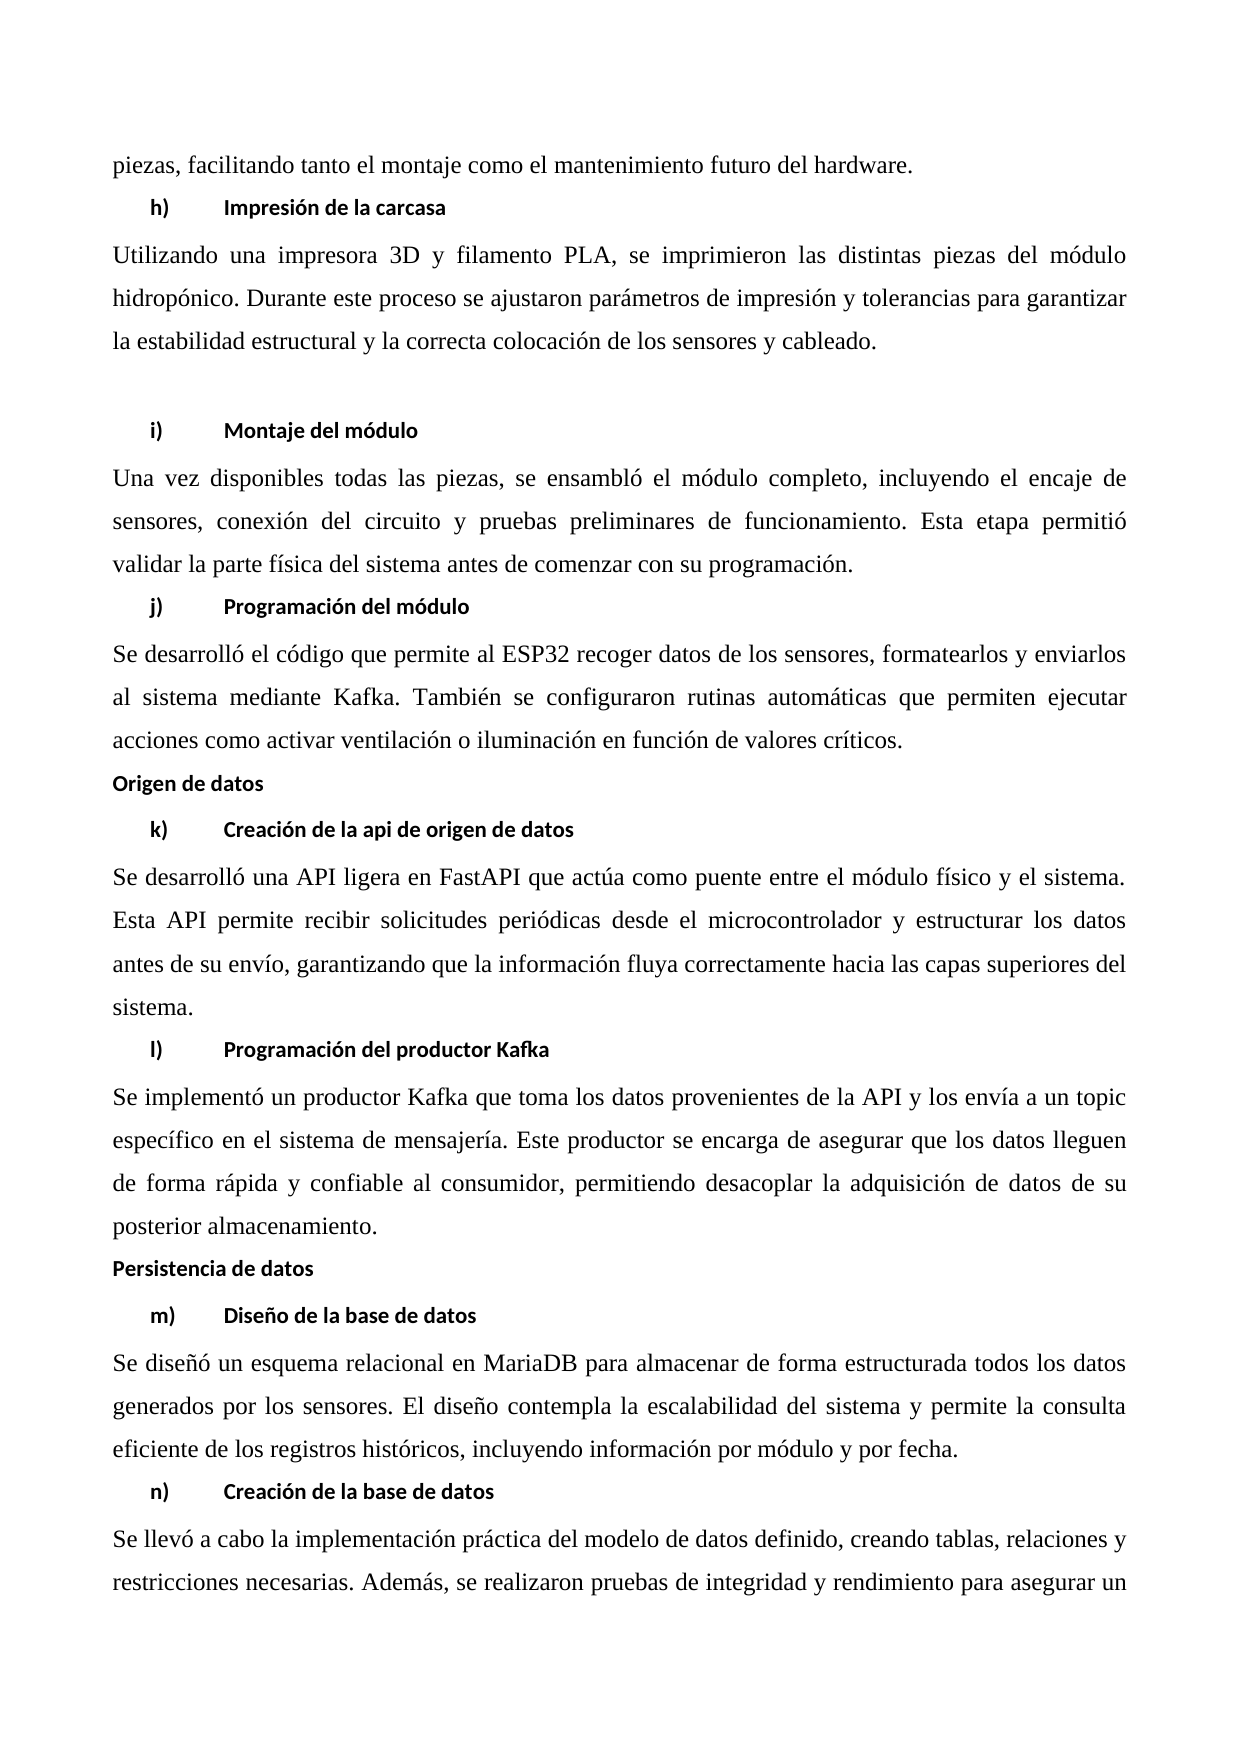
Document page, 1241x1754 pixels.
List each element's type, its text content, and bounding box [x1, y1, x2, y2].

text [112, 1524, 1128, 1596]
text Persistencia de datos [112, 1254, 1128, 1282]
list Programación del productor Kafka [150, 1035, 1128, 1063]
text Origen de datos [112, 769, 1128, 797]
list Creación de la api de origen de datos [150, 816, 1128, 844]
list Creación de la base de datos [150, 1477, 1128, 1506]
text Una vez disponibles todas las piezas, se ensambló el módulo completo, incluyendo el encaje de sensores, conexión del circuito y pruebas preliminares de funcionamiento. Esta etapa permitió validar la parte física del sistema antes de comenzar con su programación. [112, 463, 1128, 578]
list Impresión de la carcasa [150, 193, 1128, 221]
text Utilizando una impresora 3D y filamento PLA, se imprimieron las distintas piezas del módulo hidropónico. Durante este proceso se ajustaron parámetros de impresión y tolerancias para garantizar la estabilidad estructural y la correcta colocación de los sensores y cableado. [112, 240, 1128, 355]
list Diseño de la base de datos [150, 1301, 1128, 1329]
text Se diseñó un esquema relacional en MariaDB para almacenar de forma estructurada todos los datos generados por los sensores. El diseño contempla la escalabilidad del sistema y permite la consulta eficiente de los registros históricos, incluyendo información por módulo y por fecha. [112, 1348, 1128, 1463]
list Montaje del módulo [150, 416, 1128, 444]
text Se desarrolló el código que permite al ESP32 recoger datos de los sensores, formatearlos y enviarlos al sistema mediante Kafka. También se configuraron rutinas automáticas que permiten ejecutar acciones como activar ventilación o iluminación en función de valores críticos. [112, 639, 1128, 754]
text Se desarrolló una API ligera en FastAPI que actúa como puente entre el módulo físico y el sistema. Esta API permite recibir solicitudes periódicas desde el microcontrolador y estructurar los datos antes de su envío, garantizando que la información fluya correctamente hacia las capas superiores del sistema. [112, 862, 1128, 1021]
text Se implementó un productor Kafka que toma los datos provenientes de la API y los envía a un topic específico en el sistema de mensajería. Este productor se encarga de asegurar que los datos lleguen de forma rápida y confiable al consumidor, permitiendo desacoplar la adquisición de datos de su posterior almacenamiento. [112, 1082, 1128, 1240]
list Programación del módulo [150, 592, 1128, 621]
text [112, 150, 1128, 179]
